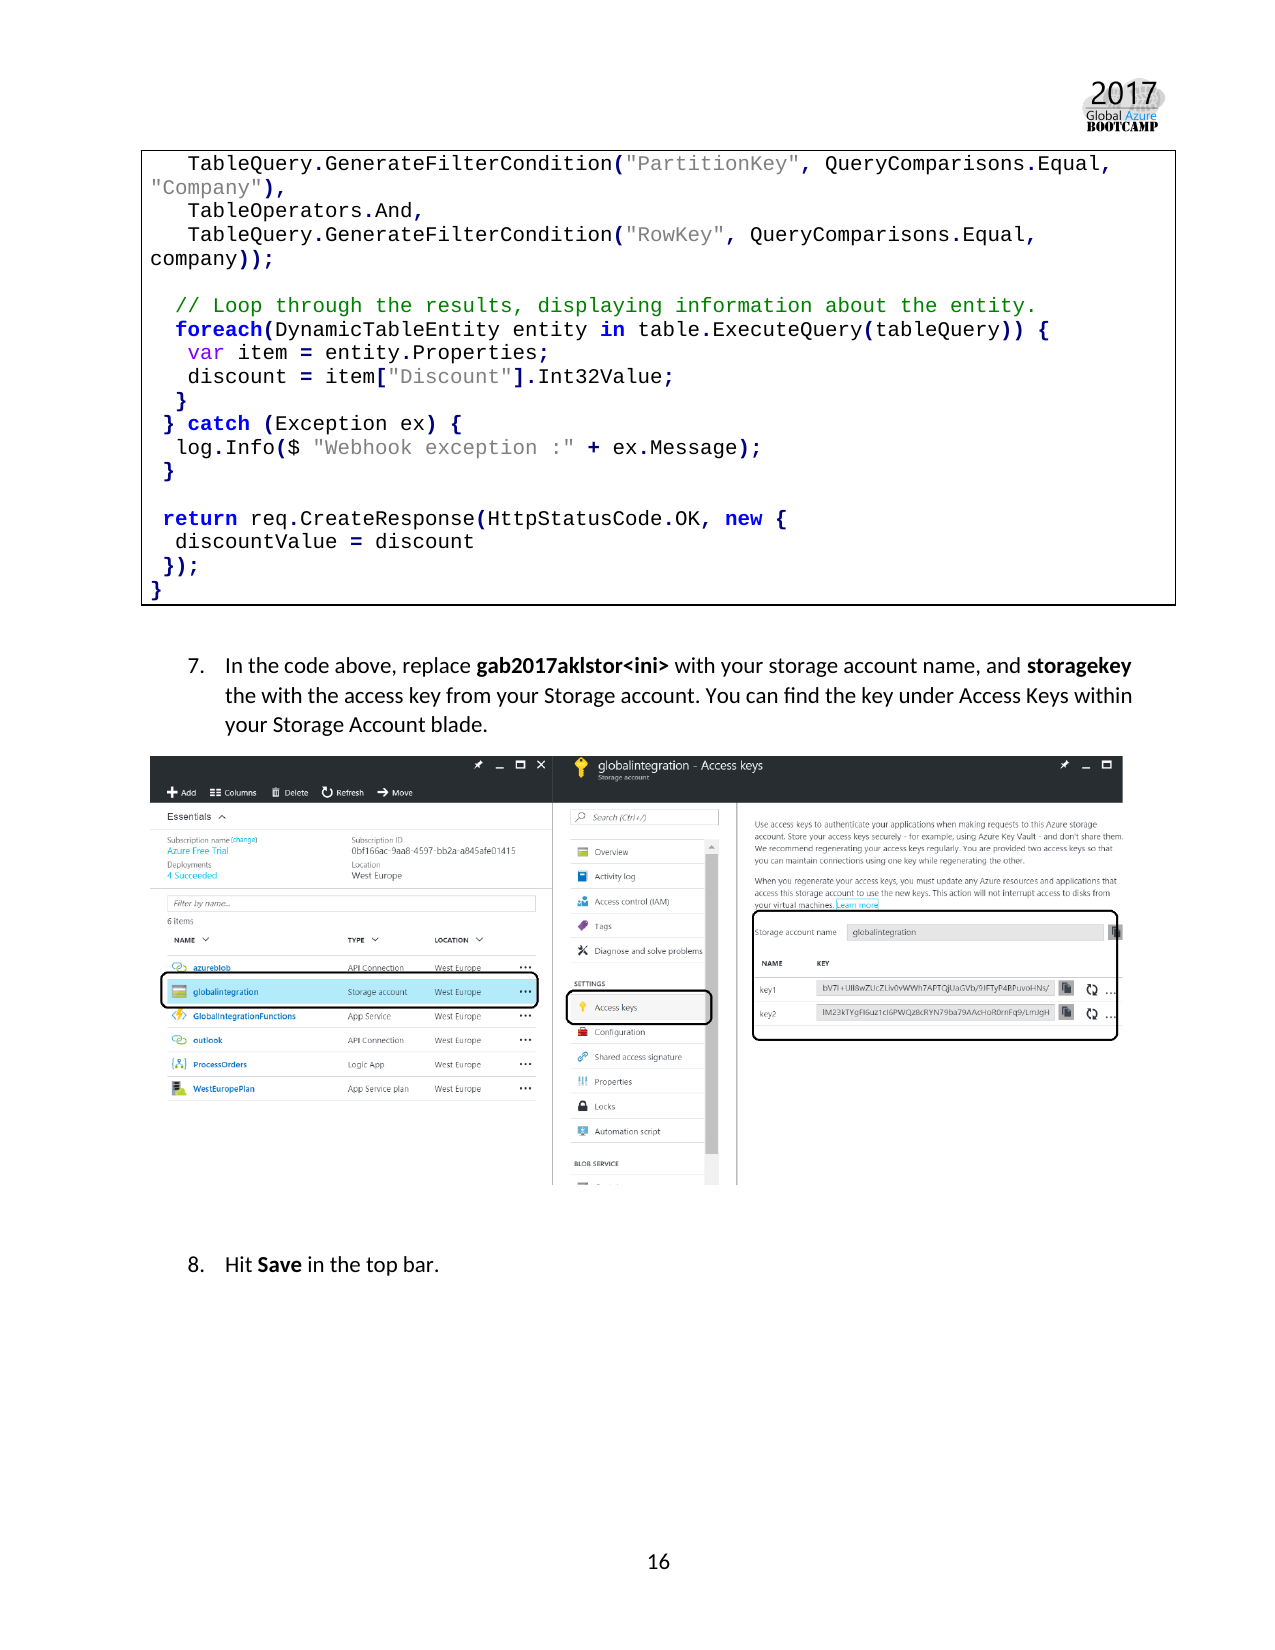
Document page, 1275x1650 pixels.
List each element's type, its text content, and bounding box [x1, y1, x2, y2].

text log.Info($ "Webhook exception :" + ex.Message); [150, 437, 1167, 461]
text discount = item["Discount"].Int32Value; [150, 366, 1167, 389]
text discountValue = discount [150, 531, 1167, 555]
text return req.CreateResponse(HttpStatusCode.OK, new { [150, 508, 1167, 531]
text foreach(DynamicTableEntity entity in table.ExecuteQuery(tableQuery)) { [150, 319, 1167, 342]
text } catch (Exception ex) { [150, 413, 1167, 437]
text } [150, 389, 1167, 413]
list Hit Save in the top bar. [187, 1250, 1167, 1278]
text TableQuery.GenerateFilterCondition("RowKey", QueryComparisons.Equal, company)); [150, 224, 1167, 271]
text var item = entity.Properties; [150, 342, 1167, 366]
text } [142, 576, 1175, 604]
text } [150, 461, 1167, 484]
picture [150, 756, 1123, 1185]
text TableQuery.GenerateFilterCondition("PartitionKey", QueryComparisons.Equal, "Company"), [142, 151, 1175, 200]
text TableOperators.And, [150, 200, 1167, 224]
list In the code above, replace gab2017aklstor<ini> with your storage account name, and storagekey the with the access key from your Storage account. You can find the key under Access Keys within your Storage Account blade. [187, 652, 1167, 738]
text }); [150, 555, 1167, 576]
picture [1080, 75, 1167, 134]
text // Loop through the results, displaying information about the entity. [150, 295, 1167, 319]
